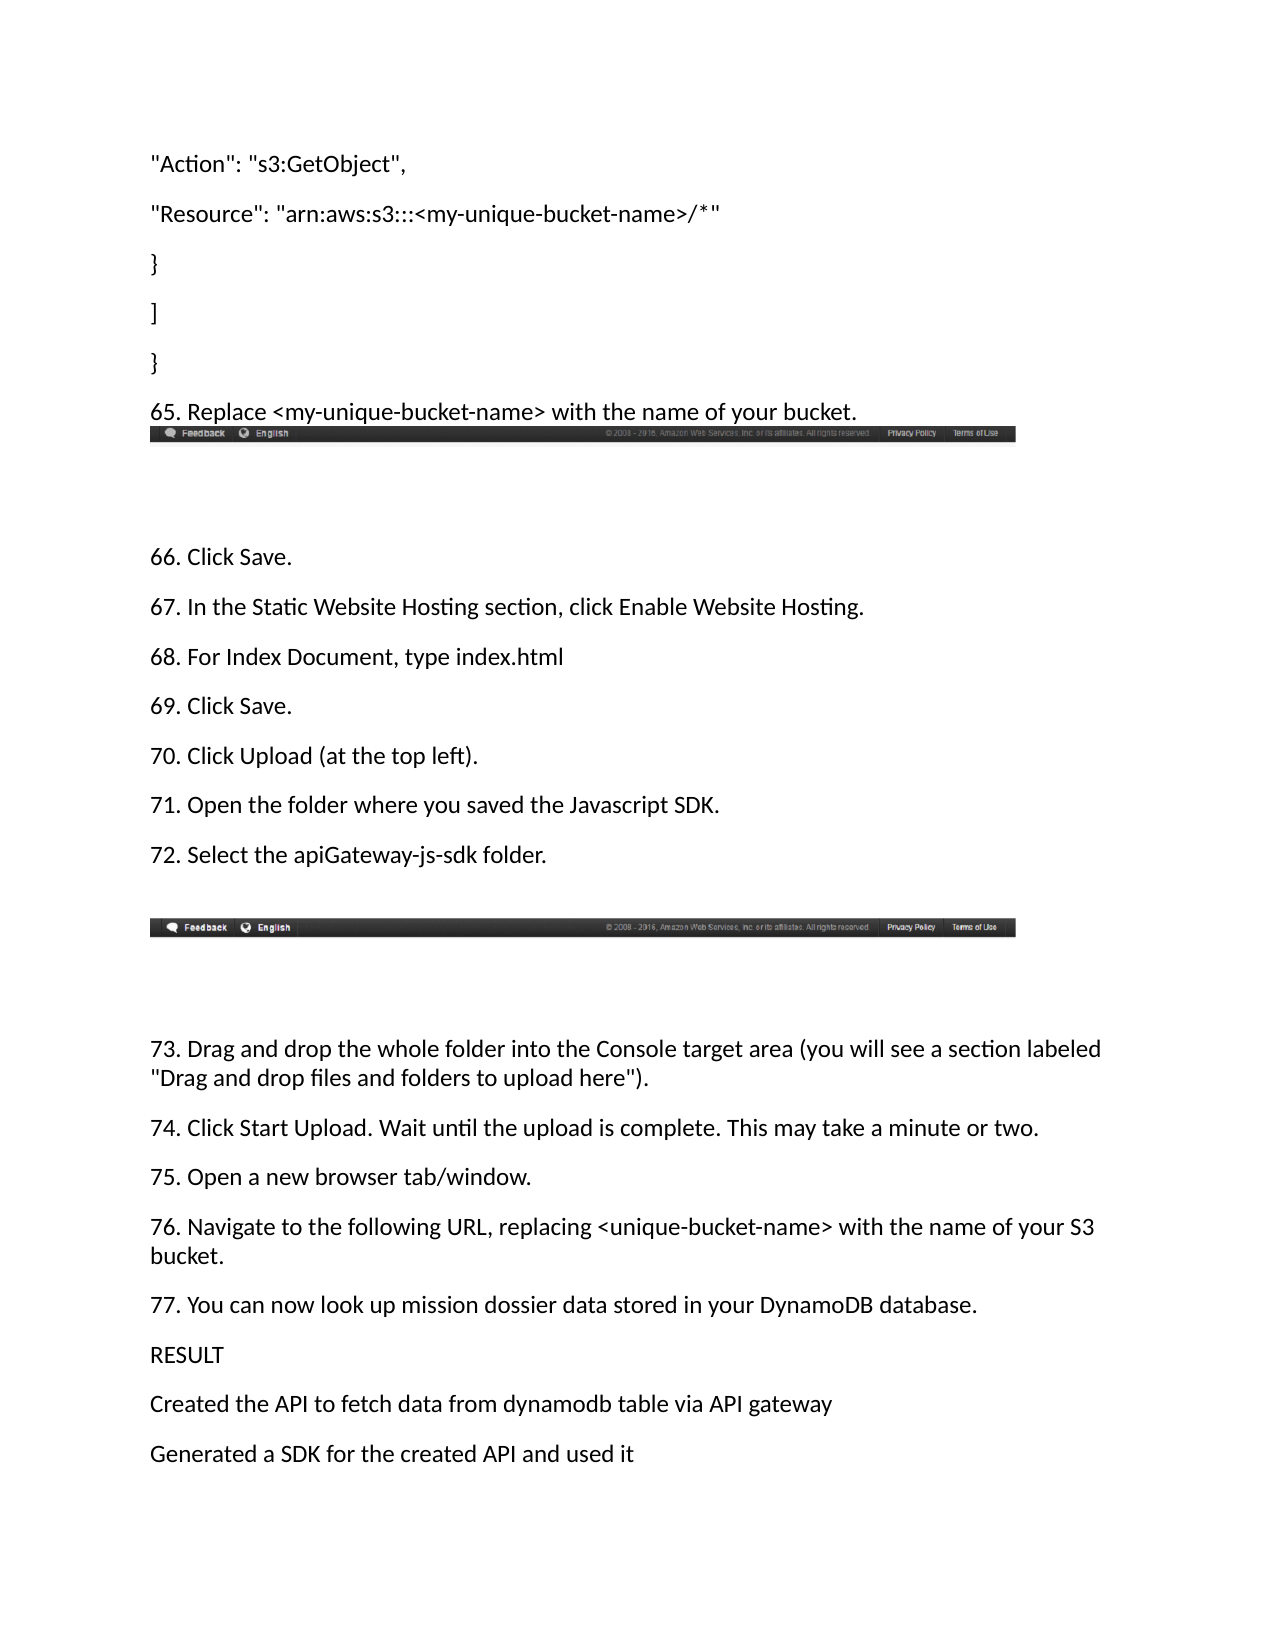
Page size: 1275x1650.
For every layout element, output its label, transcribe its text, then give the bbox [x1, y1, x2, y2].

text Created the API to fetch data from dynamodb table via API gateway [150, 1390, 1125, 1419]
text 75. Open a new browser tab/window. [150, 1163, 1125, 1192]
text 69. Click Save. [150, 692, 1125, 720]
text 74. Click Start Upload. Wait until the upload is complete. This may take a minute or two. [150, 1113, 1125, 1142]
text 67. In the Static Website Hosting section, click Enable Website Hosting. [150, 592, 1125, 621]
text RESULT [150, 1340, 1125, 1369]
text 66. Click Save. [150, 543, 1125, 572]
text 73. Drag and drop the whole folder into the Console target area (you will see a section labeled "Drag and drop files and folders to upload here"). [150, 1035, 1125, 1092]
text 76. Navigate to the following URL, replacing <unique-bucket-name> with the name of your S3 bucket. [150, 1212, 1125, 1270]
text 65. Replace <my-unique-bucket-name> with the name of your bucket. [150, 398, 1125, 427]
text } [150, 348, 1125, 377]
text 72. Select the apiGateway-js-sdk folder. [150, 840, 1125, 869]
text 77. You can now look up mission dossier data stored in your DynamoDB database. [150, 1291, 1125, 1319]
text "Action": "s3:GetObject", [150, 150, 1125, 179]
text 70. Click Upload (at the top left). [150, 741, 1125, 770]
text } [150, 249, 1125, 278]
text 68. For Index Document, type index.html [150, 642, 1125, 671]
text 71. Open the folder where you saved the Javascript SDK. [150, 791, 1125, 819]
text "Resource": "arn:aws:s3:::<my-unique-bucket-name>/*" [150, 199, 1125, 228]
text Generated a SDK for the created API and used it [150, 1439, 1125, 1468]
text ] [150, 299, 1125, 327]
